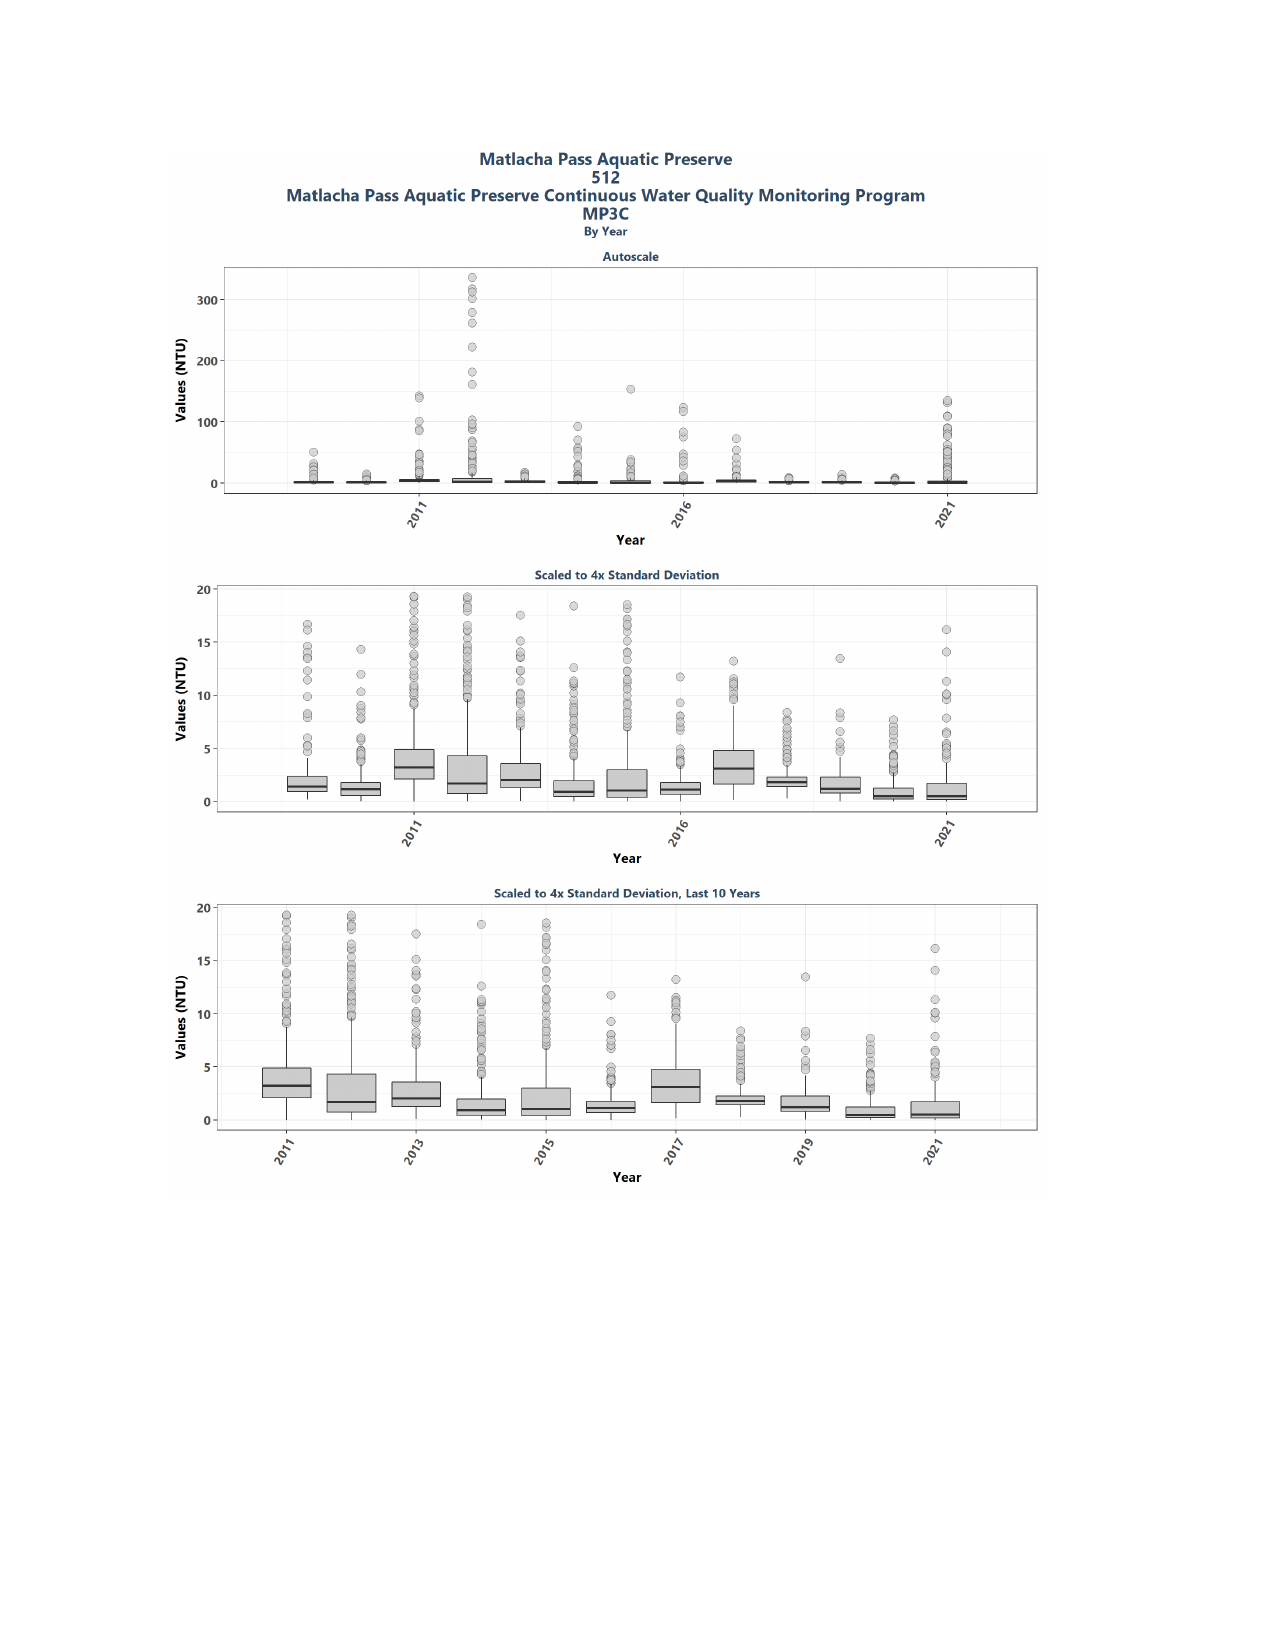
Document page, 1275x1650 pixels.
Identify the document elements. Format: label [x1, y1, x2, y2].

picture [168, 150, 1044, 1200]
